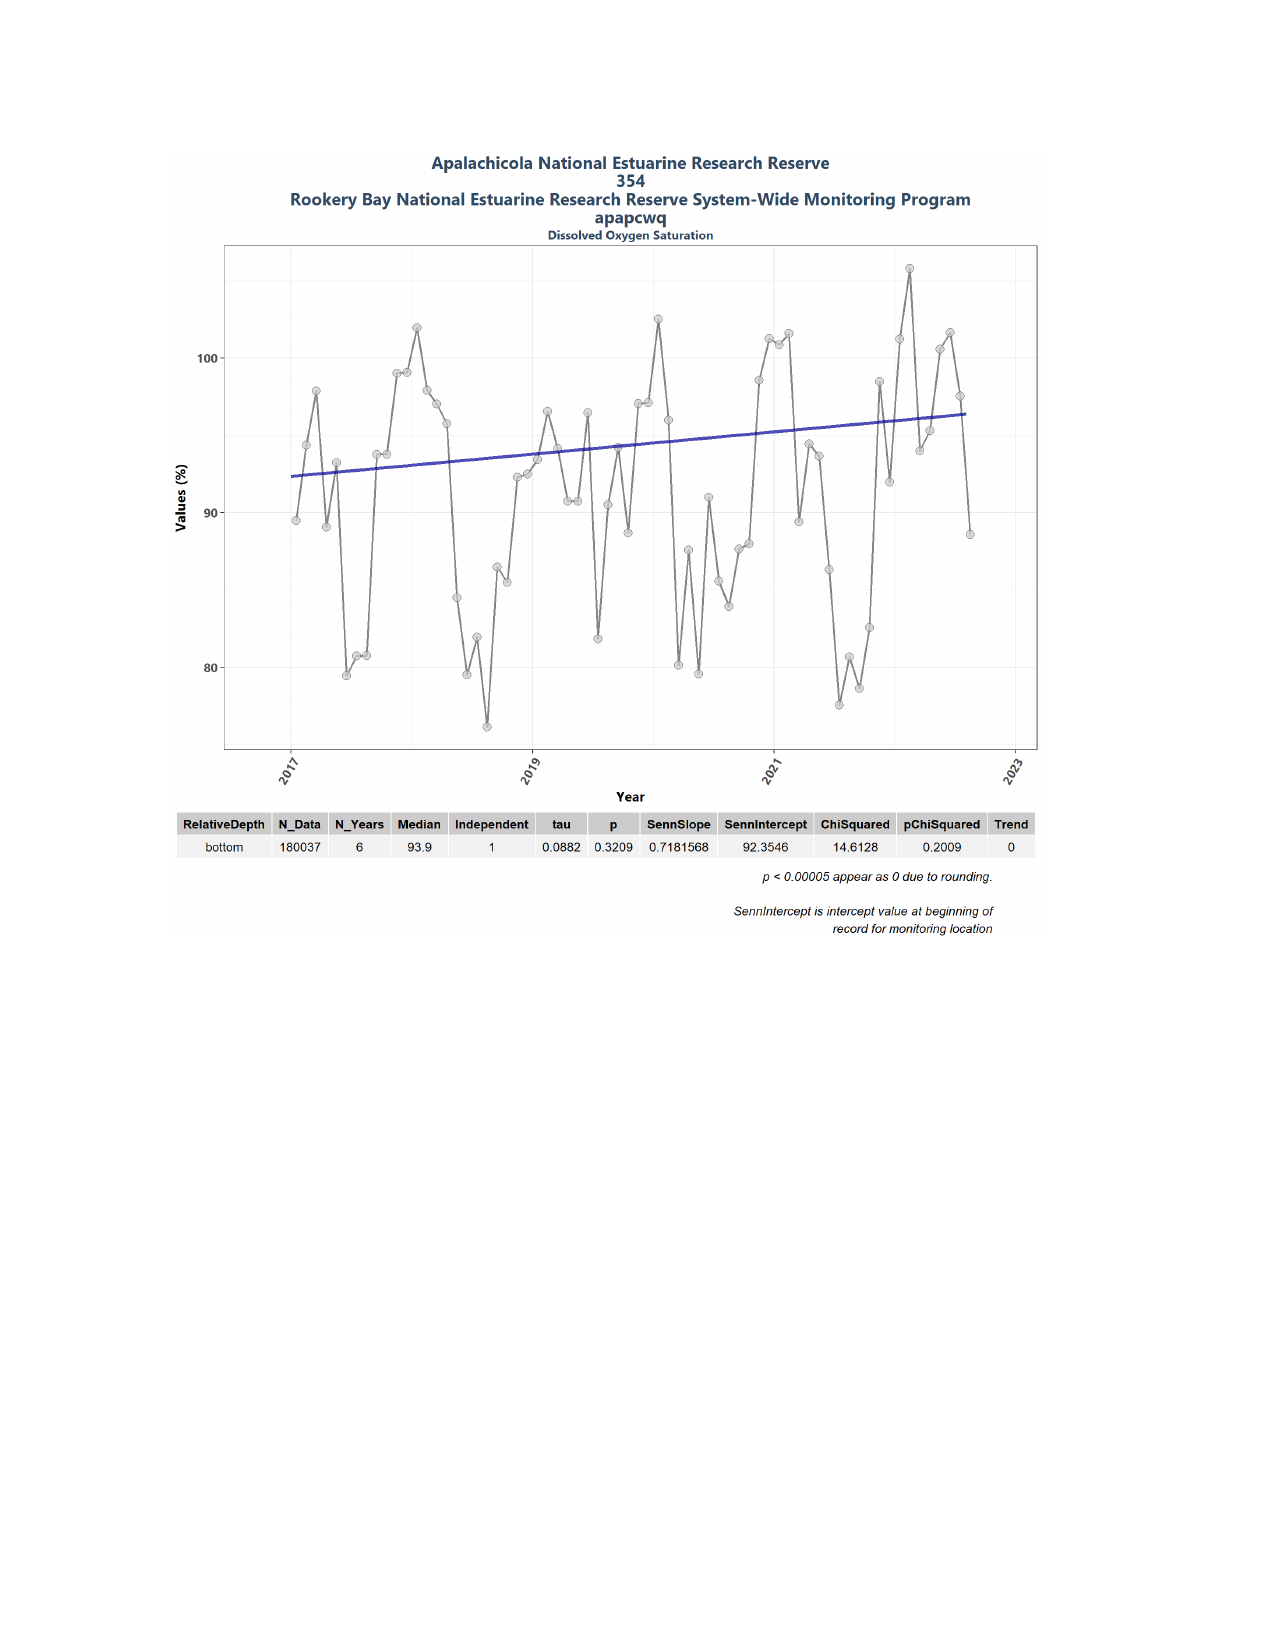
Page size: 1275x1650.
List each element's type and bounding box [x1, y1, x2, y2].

picture [168, 150, 1044, 938]
